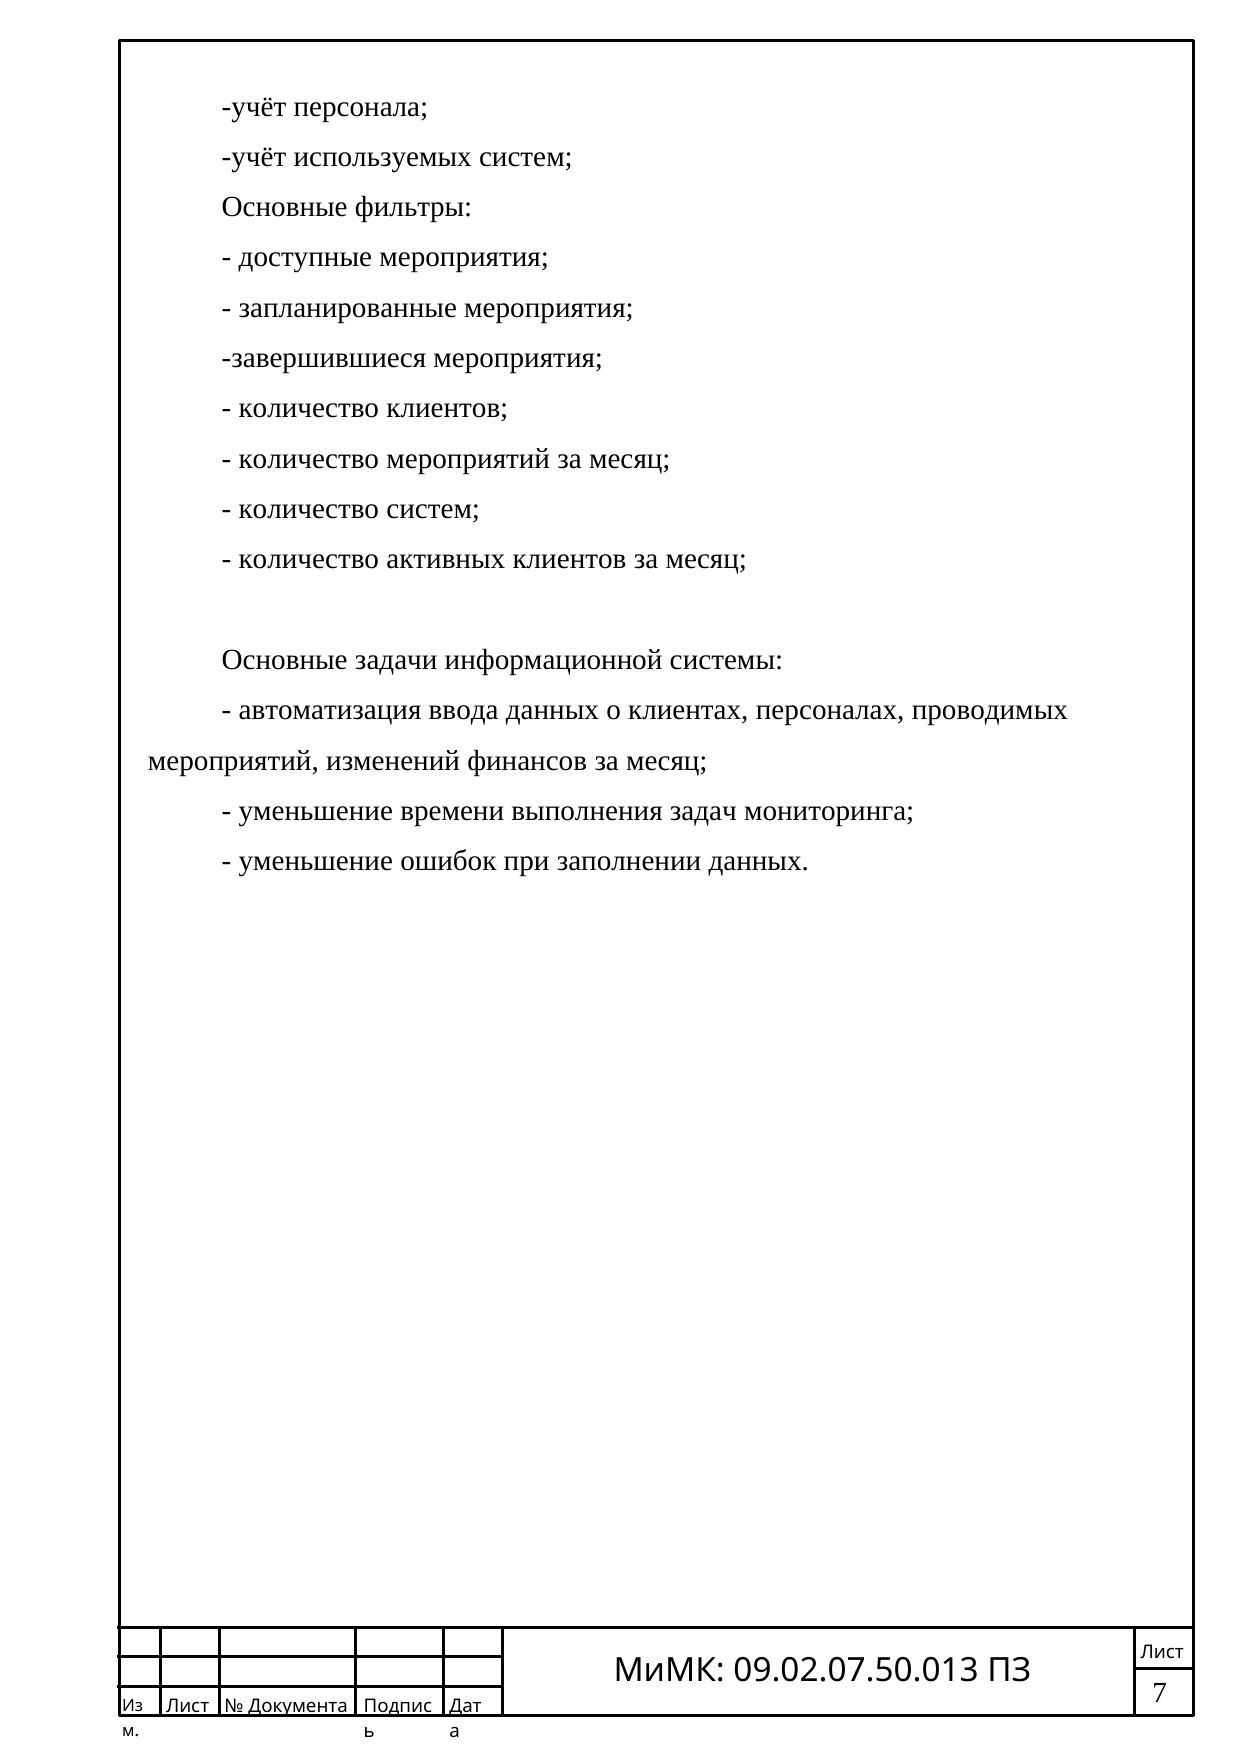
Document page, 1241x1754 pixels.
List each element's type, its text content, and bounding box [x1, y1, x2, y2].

text - запланированные мероприятия; [148, 290, 1167, 323]
text - уменьшение ошибок при заполнении данных. [148, 843, 1167, 877]
text - количество клиентов; [148, 391, 1167, 424]
text -учёт используемых систем; [148, 139, 1167, 172]
text - автоматизация ввода данных о клиентах, персоналах, проводимых мероприятий, изменений финансов за месяц; [148, 692, 1167, 776]
text Основные фильтры: [148, 189, 1167, 223]
text - уменьшение времени выполнения задач мониторинга; [148, 793, 1167, 827]
text - количество мероприятий за месяц; [148, 441, 1167, 474]
text Основные задачи информационной системы: [148, 642, 1167, 676]
text - доступные мероприятия; [148, 239, 1167, 273]
text -завершившиеся мероприятия; [148, 340, 1167, 374]
text - количество систем; [148, 491, 1167, 525]
text -учёт персонала; [148, 89, 1167, 122]
text - количество активных клиентов за месяц; [148, 541, 1167, 575]
